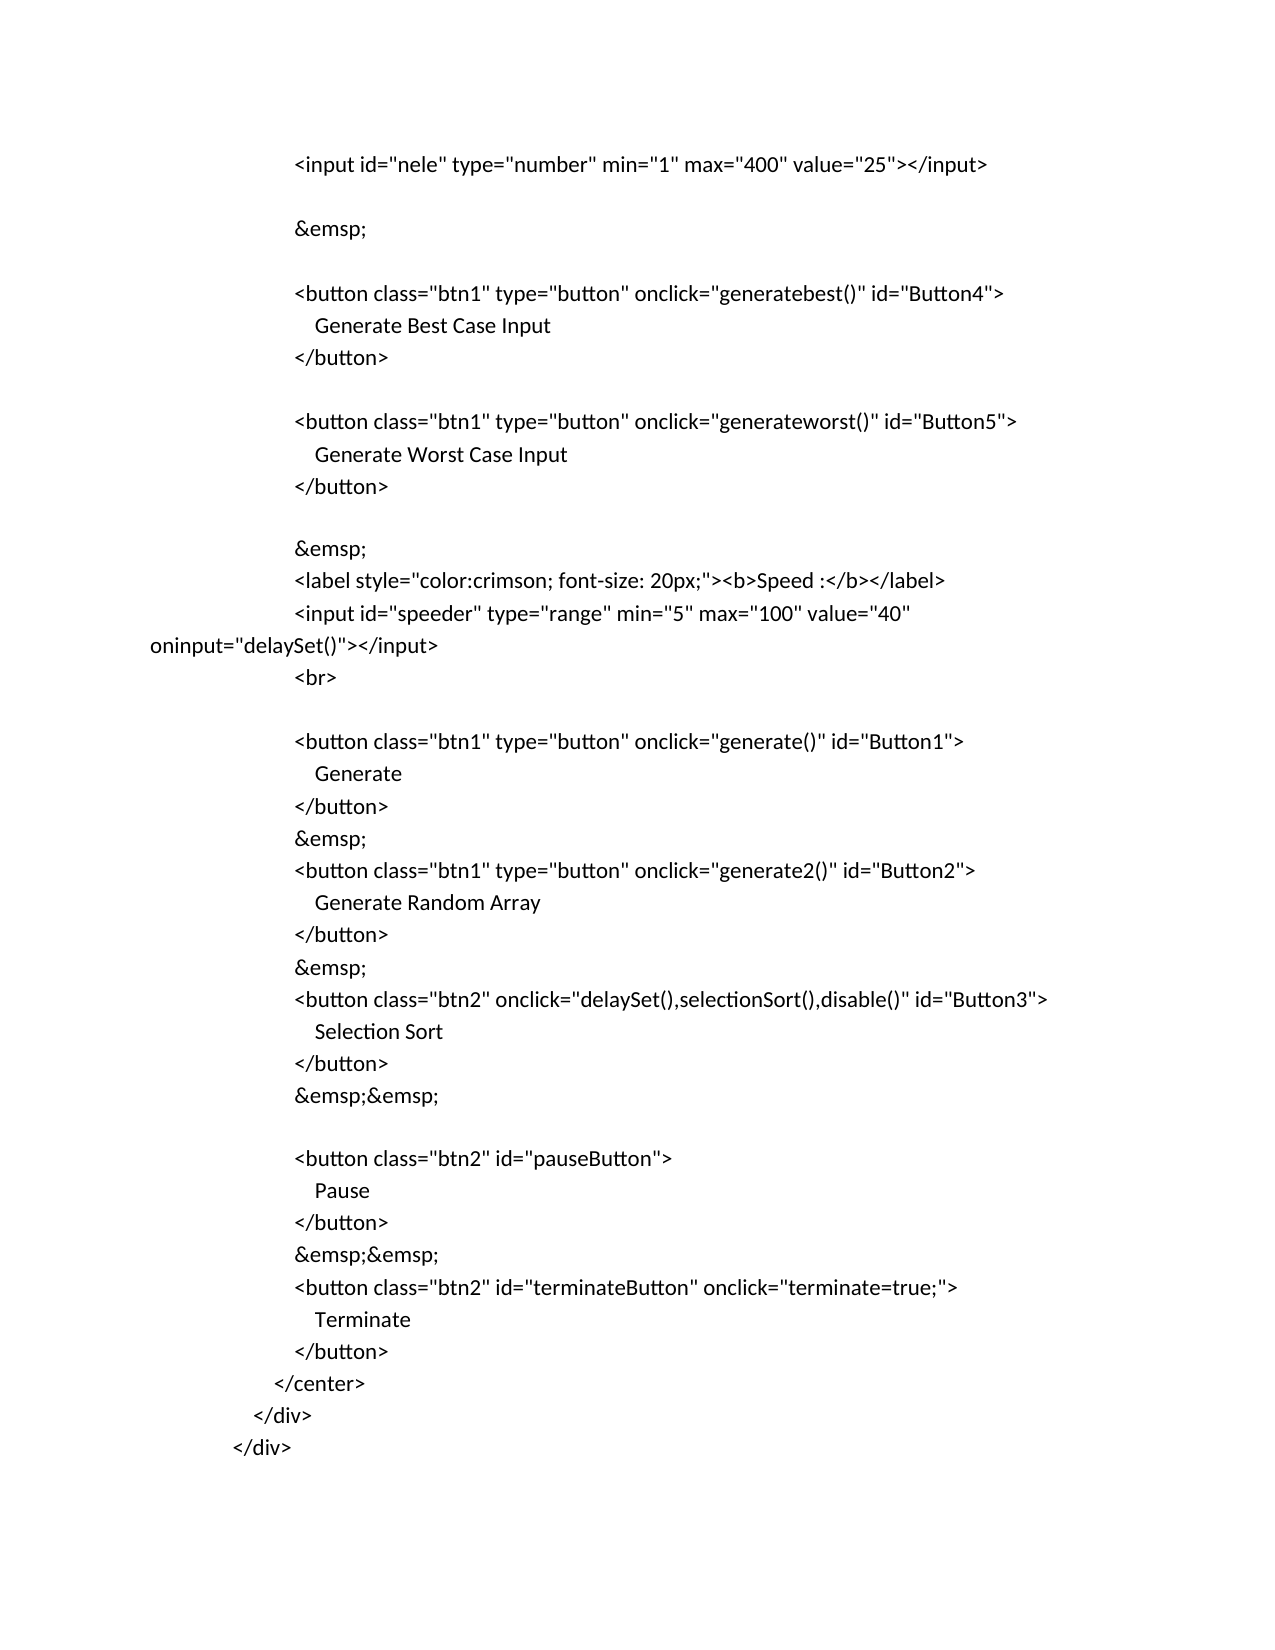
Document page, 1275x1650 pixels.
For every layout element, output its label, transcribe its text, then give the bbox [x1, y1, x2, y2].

text Generate [150, 759, 1125, 788]
text </button> [150, 792, 1125, 820]
text </button> [150, 1049, 1125, 1077]
text <button class="btn2" id="pauseButton"> [150, 1144, 1125, 1172]
text </center> [150, 1369, 1125, 1397]
text </button> [150, 343, 1125, 371]
text <button class="btn2" onclick="delaySet(),selectionSort(),disable()" id="Button3"> [150, 985, 1125, 1013]
text <input id="speeder" type="range" min="5" max="100" value="40" oninput="delaySet()"></input> [150, 599, 1125, 659]
text &emsp;&emsp; [150, 1081, 1125, 1109]
text &emsp; [150, 214, 1125, 242]
text </button> [150, 1337, 1125, 1365]
text <button class="btn1" type="button" onclick="generate()" id="Button1"> [150, 727, 1125, 755]
text Terminate [150, 1305, 1125, 1333]
text </button> [150, 472, 1125, 500]
text Generate Worst Case Input [150, 440, 1125, 468]
text <input id="nele" type="number" min="1" max="400" value="25"></input> [150, 150, 1125, 178]
text &emsp; [150, 534, 1125, 562]
text <label style="color:crimson; font-size: 20px;"><b>Speed :</b></label> [150, 566, 1125, 594]
text </div> [150, 1433, 1125, 1462]
text <button class="btn2" id="terminateButton" onclick="terminate=true;"> [150, 1273, 1125, 1301]
text Pause [150, 1176, 1125, 1204]
text </button> [150, 921, 1125, 948]
text <button class="btn1" type="button" onclick="generateworst()" id="Button5"> [150, 407, 1125, 436]
text <button class="btn1" type="button" onclick="generatebest()" id="Button4"> [150, 279, 1125, 307]
text Generate Best Case Input [150, 311, 1125, 339]
text <br> [150, 663, 1125, 691]
text &emsp; [150, 953, 1125, 981]
text Selection Sort [150, 1017, 1125, 1045]
text &emsp;&emsp; [150, 1240, 1125, 1268]
text <button class="btn1" type="button" onclick="generate2()" id="Button2"> [150, 856, 1125, 884]
text Generate Random Array [150, 888, 1125, 916]
text </div> [150, 1401, 1125, 1429]
text </button> [150, 1208, 1125, 1236]
text &emsp; [150, 824, 1125, 852]
